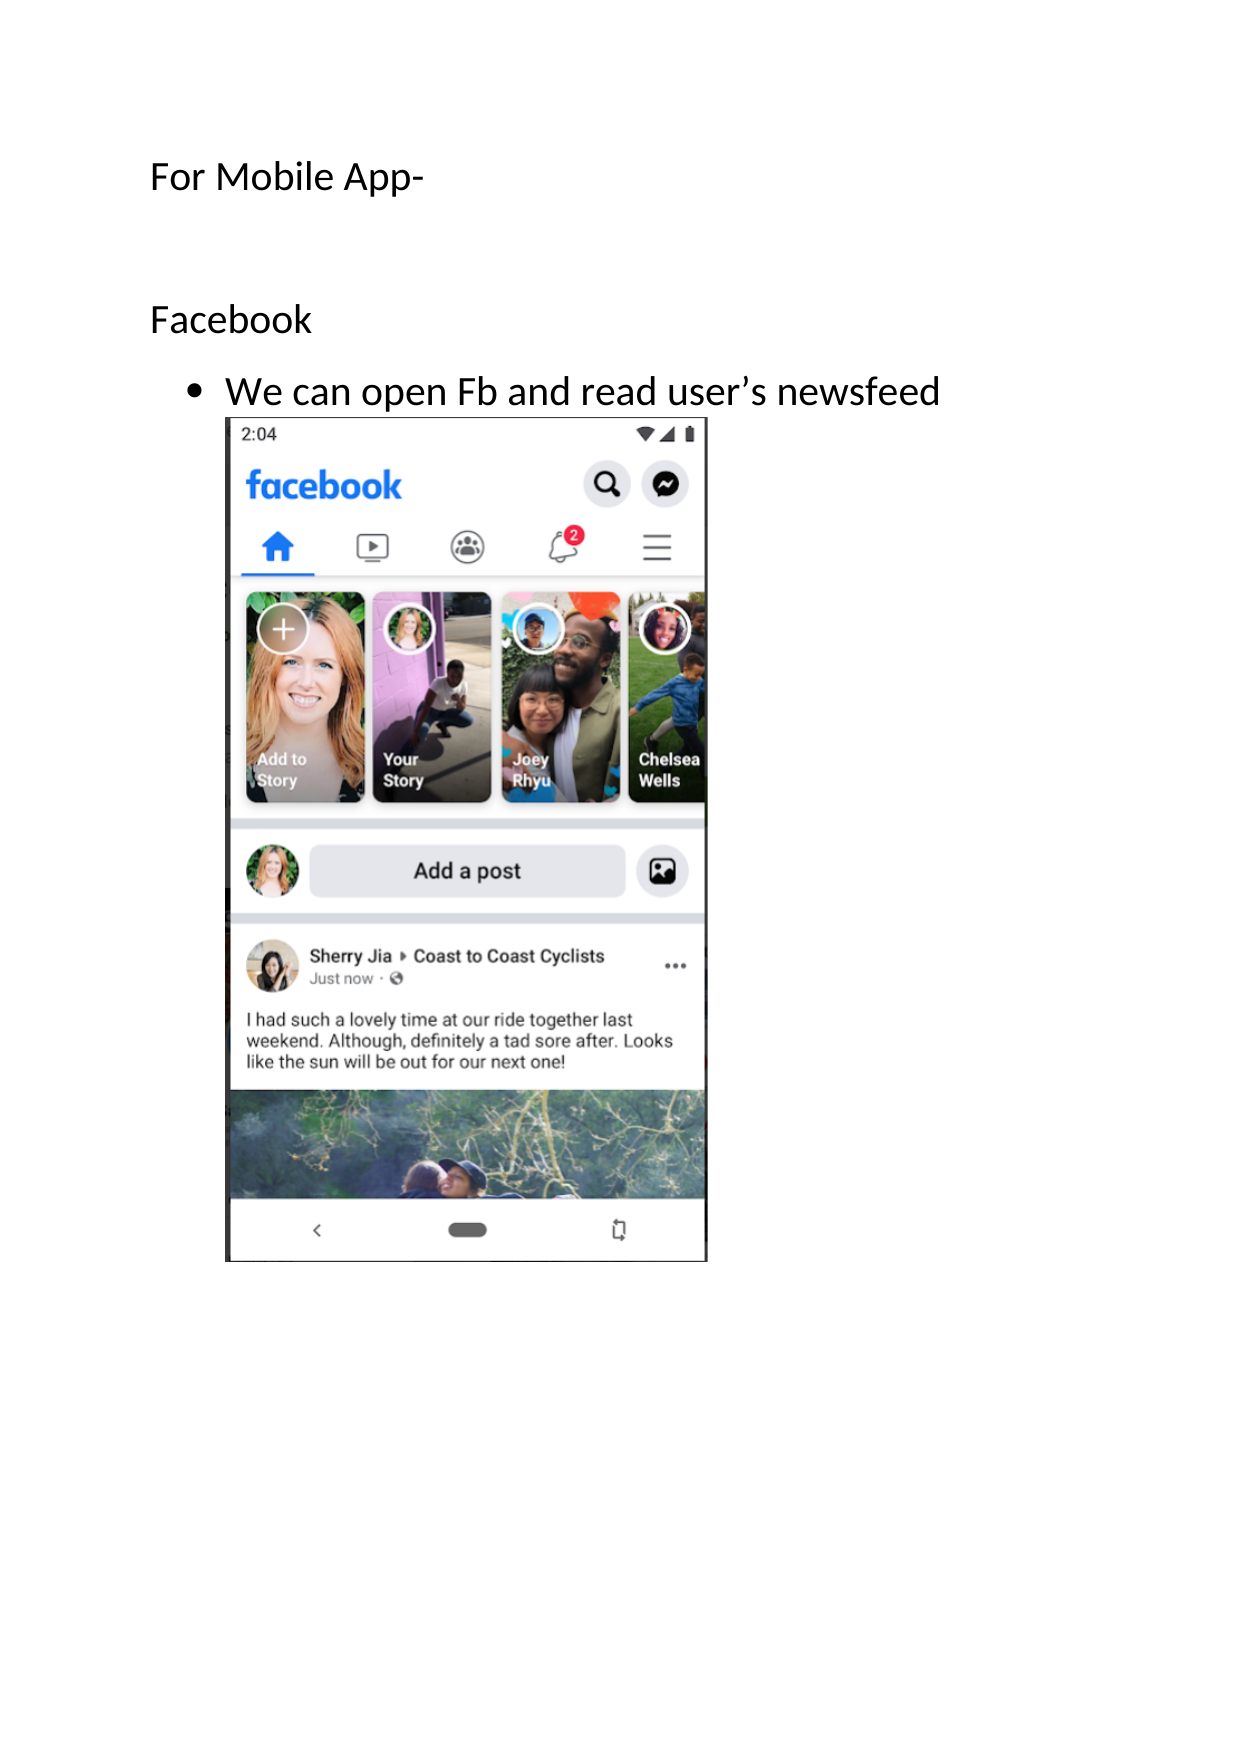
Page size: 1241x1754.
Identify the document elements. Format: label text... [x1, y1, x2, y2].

text Facebook [150, 293, 1090, 344]
text For Mobile App- [150, 150, 1090, 201]
picture [225, 417, 708, 1262]
